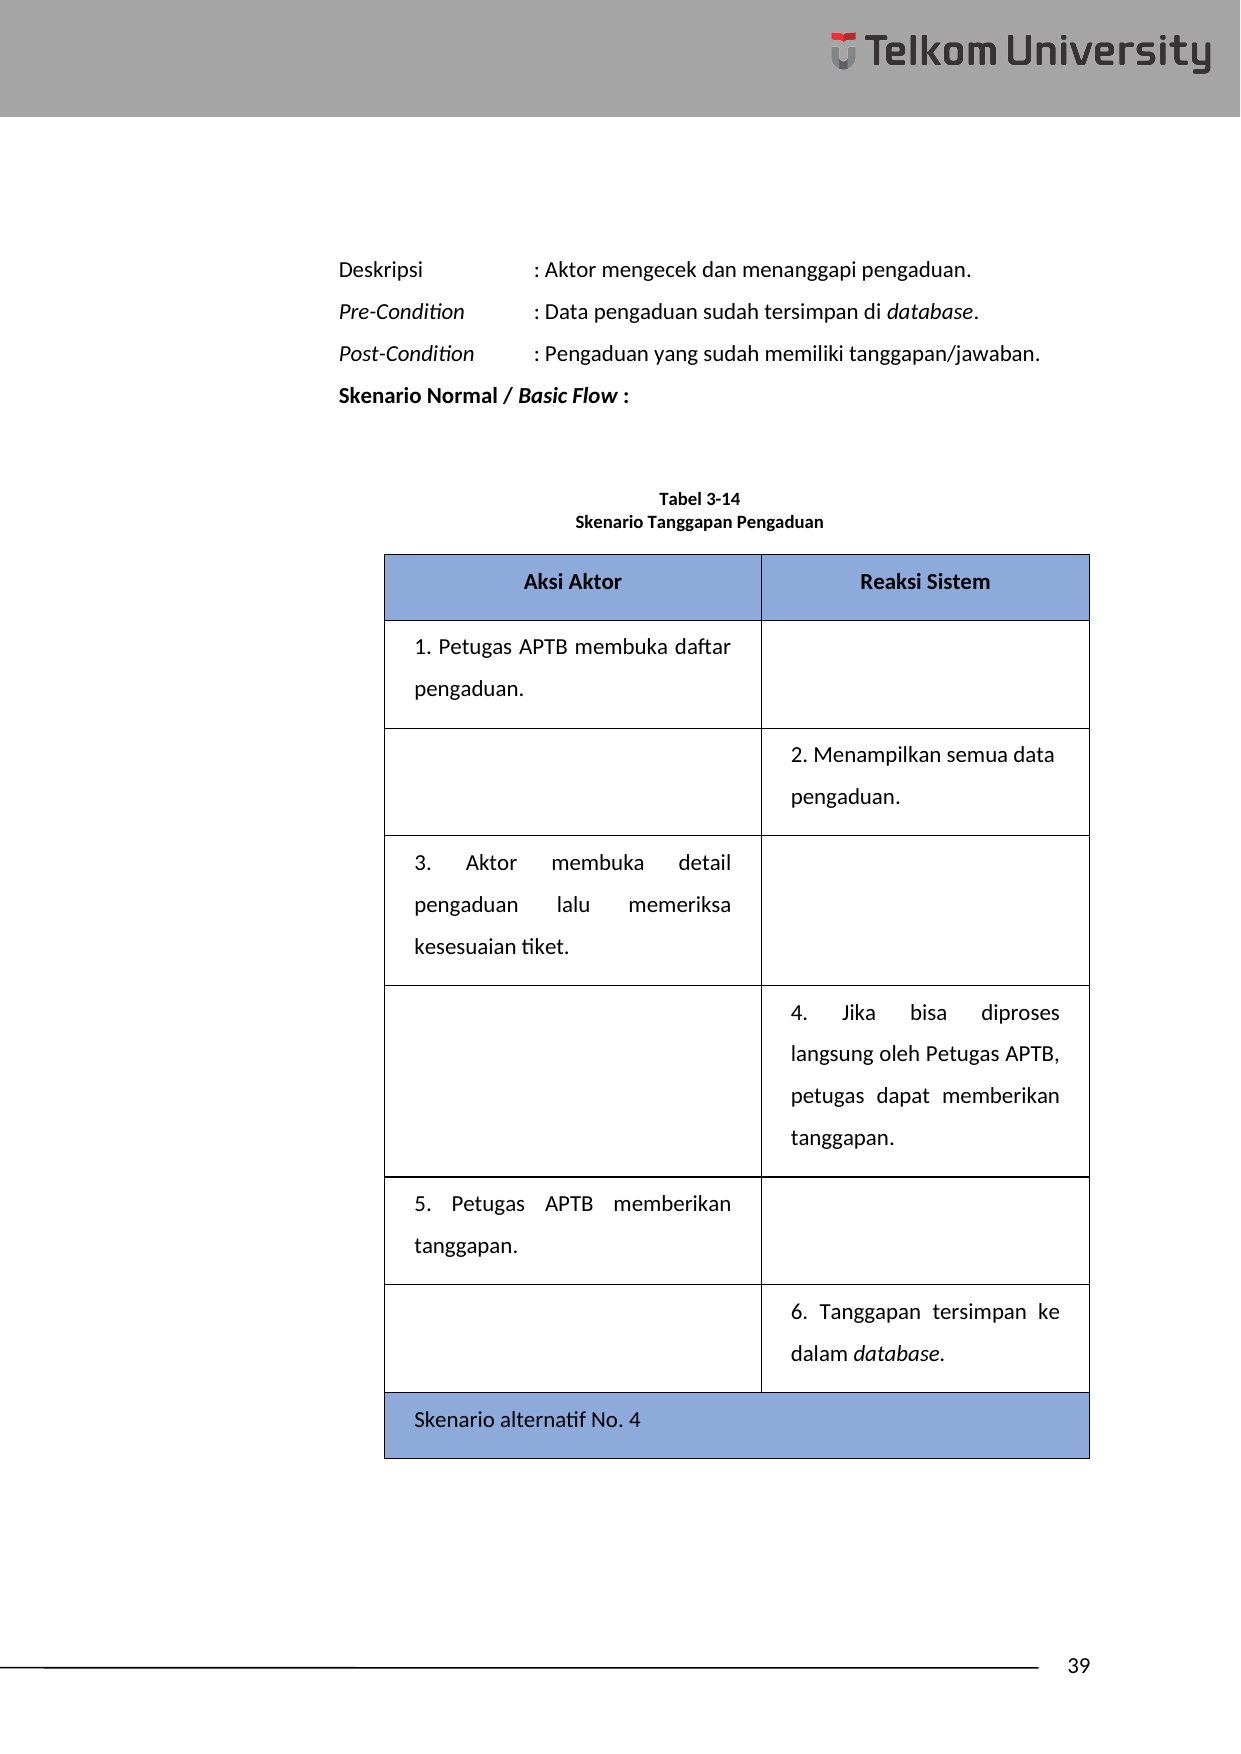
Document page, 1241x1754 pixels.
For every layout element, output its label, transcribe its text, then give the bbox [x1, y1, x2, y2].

table_cell Skenario alternatif No. 4 [385, 1393, 1089, 1458]
table_cell 5. Petugas APTB memberikan tanggapan. [385, 1178, 761, 1284]
list Skenario Normal / Basic Flow : [338, 381, 1090, 409]
table_cell 3. Aktor membuka detail pengaduan lalu memeriksa kesesuaian tiket. [385, 836, 761, 985]
table_cell [385, 1285, 761, 1392]
table_cell 4. Jika bisa diproses langsung oleh Petugas APTB, petugas dapat memberikan tanggapan. [762, 986, 1089, 1176]
picture [831, 32, 1211, 74]
table_cell 6. Tanggapan tersimpan ke dalam database. [762, 1285, 1089, 1392]
table_header Aksi Aktor [385, 555, 761, 620]
list Pre-Condition : Data pengaduan sudah tersimpan di database. [338, 297, 1090, 325]
table_cell [762, 621, 1089, 727]
table_cell 2. Menampilkan semua data pengaduan. [762, 729, 1089, 835]
table_header Reaksi Sistem [762, 555, 1089, 620]
table_cell [385, 986, 761, 1176]
table_cell [762, 836, 1089, 985]
list Post-Condition : Pengaduan yang sudah memiliki tanggapan/jawaban. [338, 339, 1090, 367]
table_cell [385, 729, 761, 835]
list Deskripsi : Aktor mengecek dan menanggapi pengaduan. [338, 255, 1090, 283]
table_cell [762, 1178, 1089, 1284]
table_cell 1. Petugas APTB membuka daftar pengaduan. [385, 621, 761, 727]
